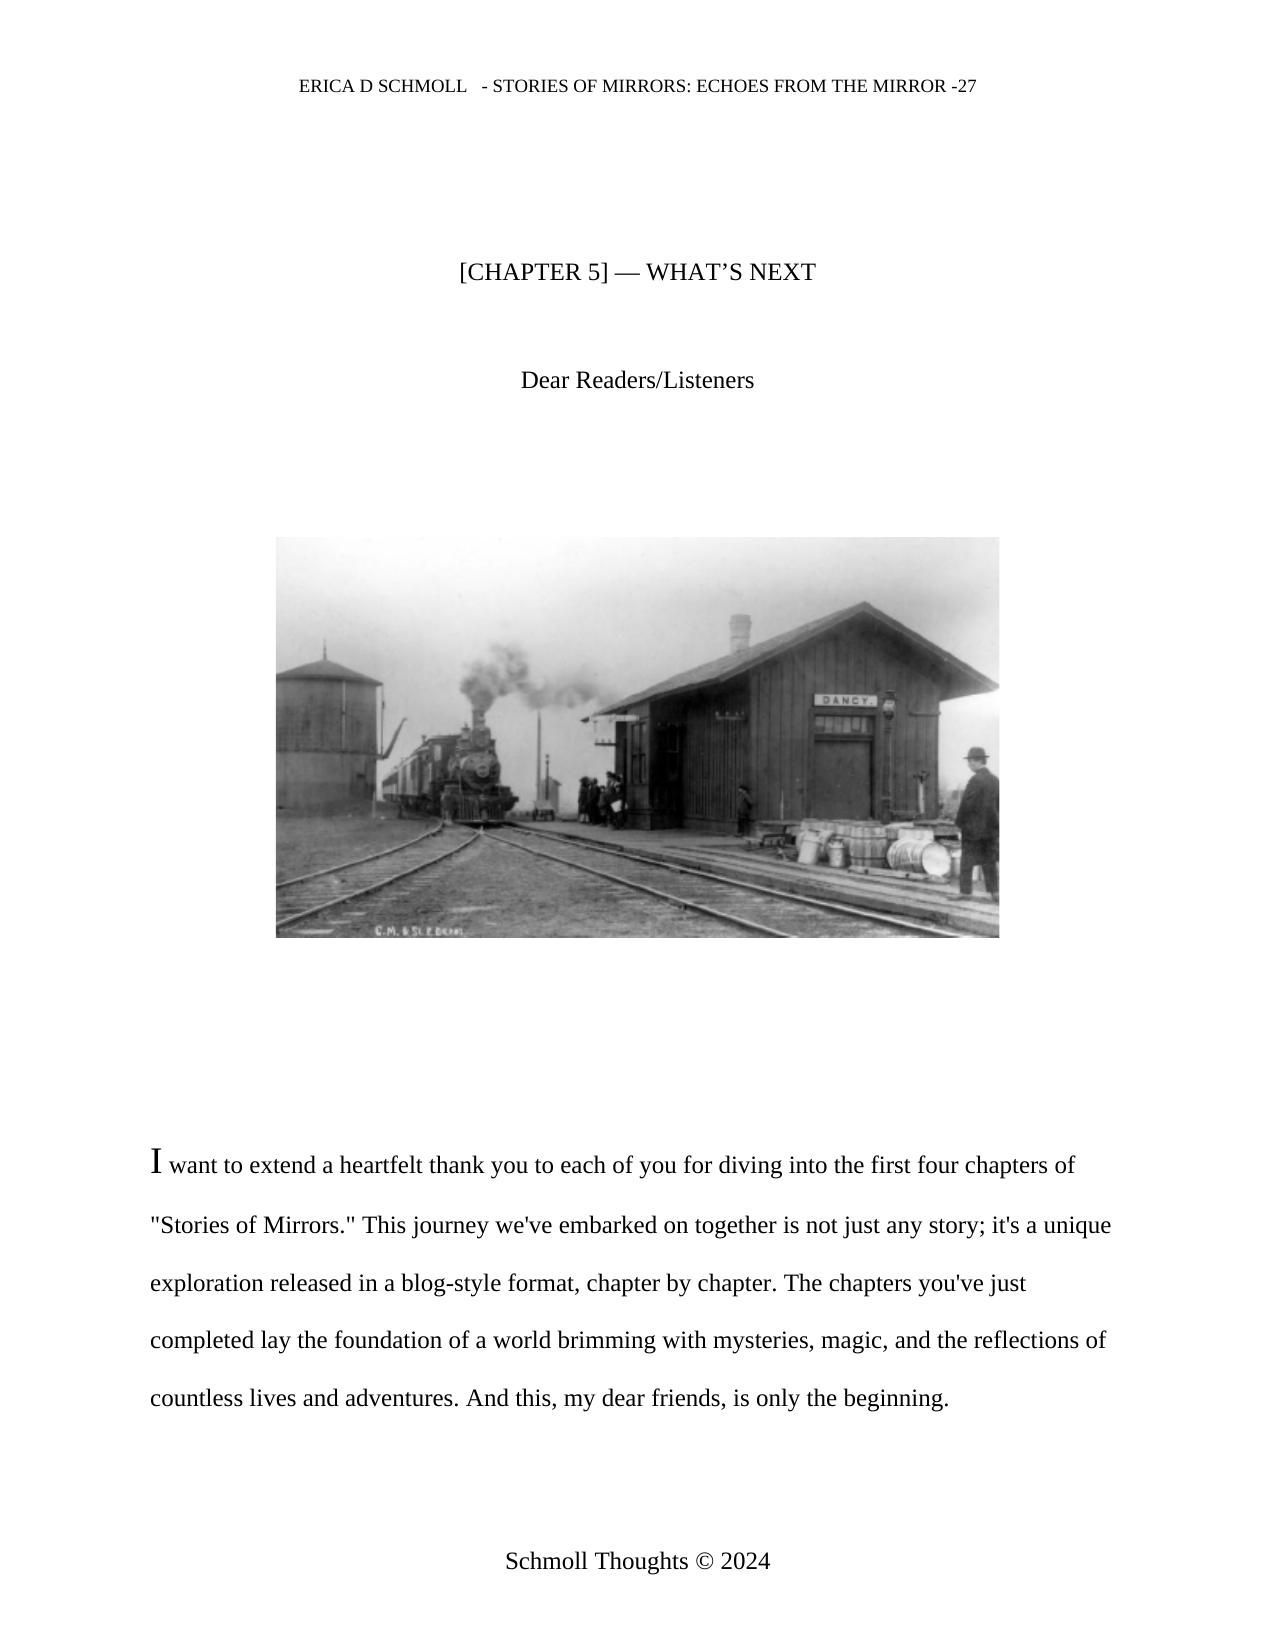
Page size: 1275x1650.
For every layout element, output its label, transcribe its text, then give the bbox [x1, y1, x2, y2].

text I want to extend a heartfelt thank you to each of you for diving into the first four chapters of "Stories of Mirrors." This journey we've embarked on together is not just any story; it's a unique exploration released in a blog-style format, chapter by chapter. The chapters you've just completed lay the foundation of a world brimming with mysteries, magic, and the reflections of countless lives and adventures. And this, my dear friends, is only the beginning. [150, 1138, 1125, 1411]
subtitle [Chapter 5] — What’s Next [150, 257, 1125, 286]
text Dear Readers/Listeners [150, 365, 1125, 394]
